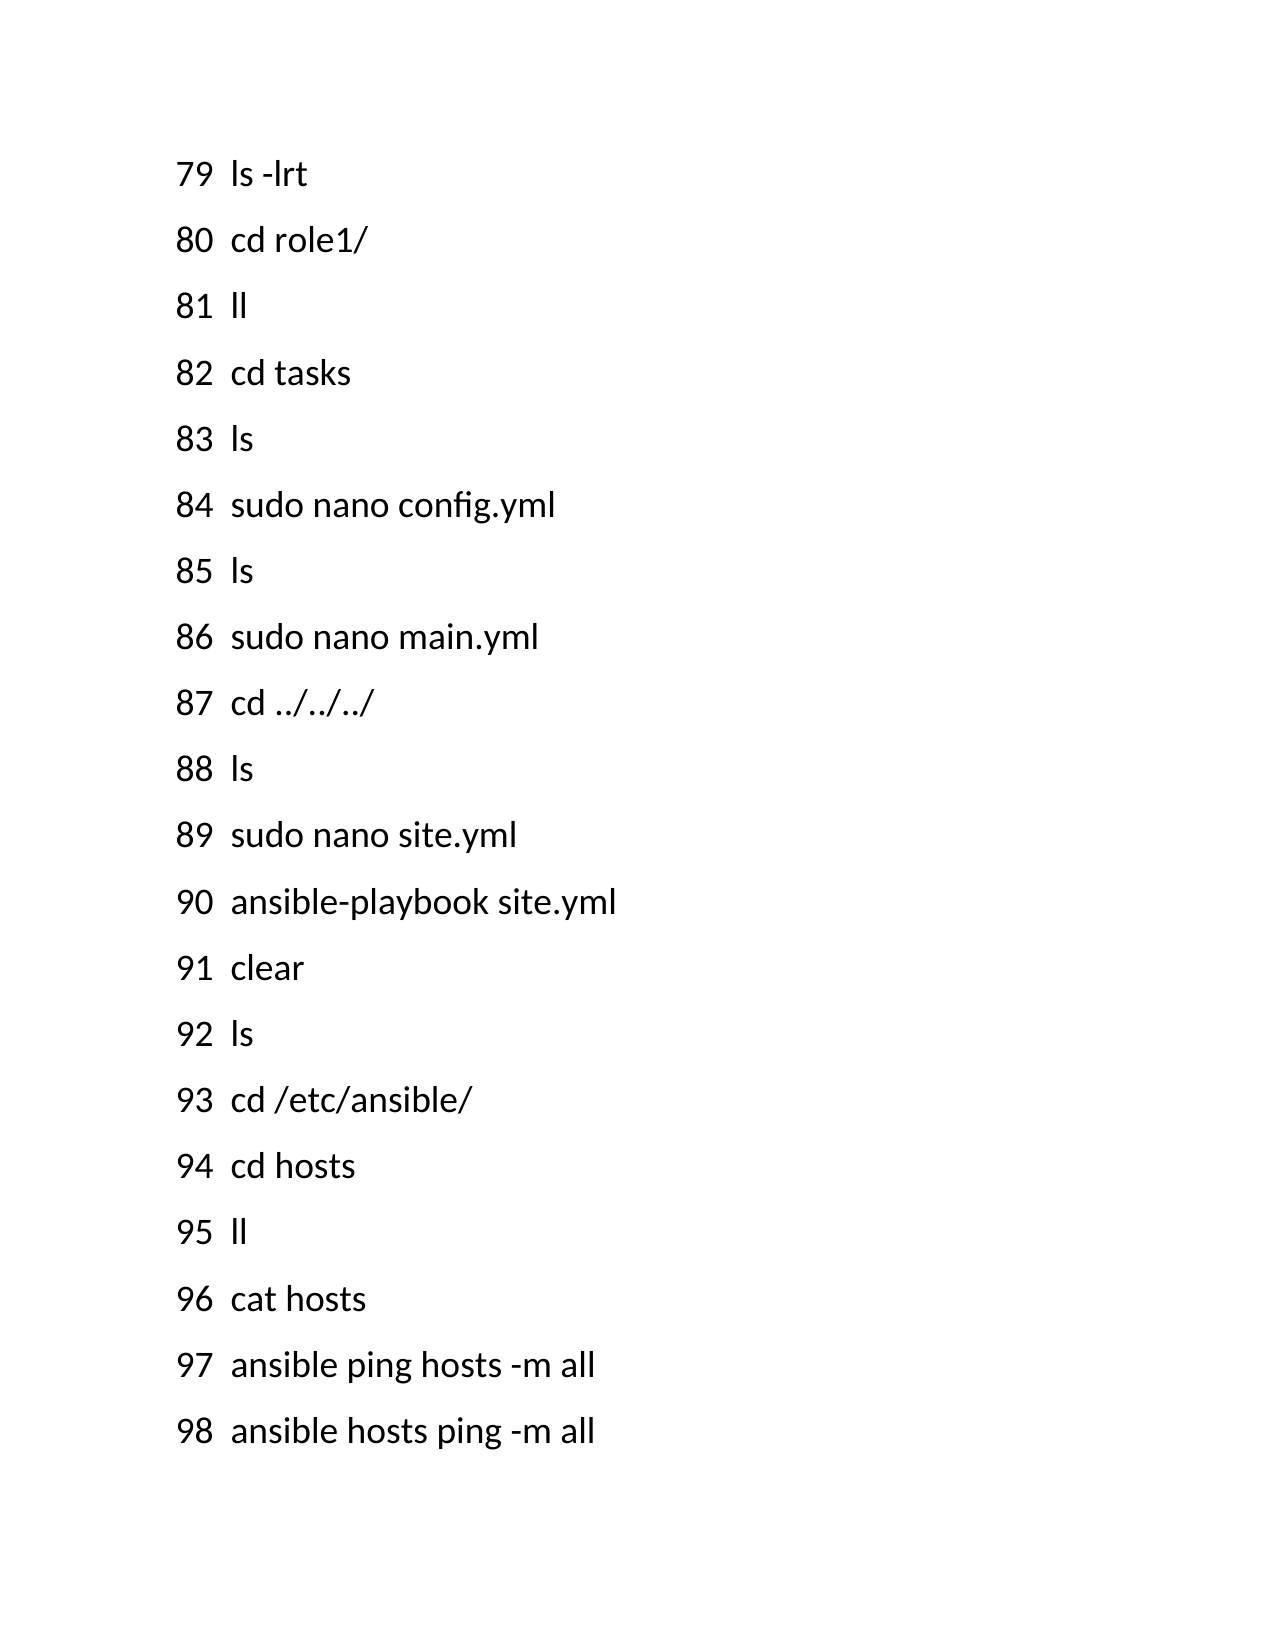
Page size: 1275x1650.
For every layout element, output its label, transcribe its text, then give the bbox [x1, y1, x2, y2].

text 96 cat hosts [150, 1274, 1125, 1320]
text 94 cd hosts [150, 1142, 1125, 1188]
text 87 cd ../../../ [150, 679, 1125, 725]
text 98 ansible hosts ping -m all [150, 1407, 1125, 1453]
text 84 sudo nano config.yml [150, 481, 1125, 527]
text 93 cd /etc/ansible/ [150, 1076, 1125, 1122]
text 79 ls -lrt [150, 150, 1125, 196]
text 92 ls [150, 1010, 1125, 1056]
text 95 ll [150, 1208, 1125, 1254]
text 90 ansible-playbook site.yml [150, 878, 1125, 923]
text 82 cd tasks [150, 348, 1125, 394]
text 89 sudo nano site.yml [150, 811, 1125, 857]
text 81 ll [150, 282, 1125, 328]
text 91 clear [150, 944, 1125, 989]
text 97 ansible ping hosts -m all [150, 1341, 1125, 1386]
text 80 cd role1/ [150, 216, 1125, 262]
text 88 ls [150, 745, 1125, 791]
text 85 ls [150, 547, 1125, 593]
text 83 ls [150, 414, 1125, 460]
text 86 sudo nano main.yml [150, 613, 1125, 659]
